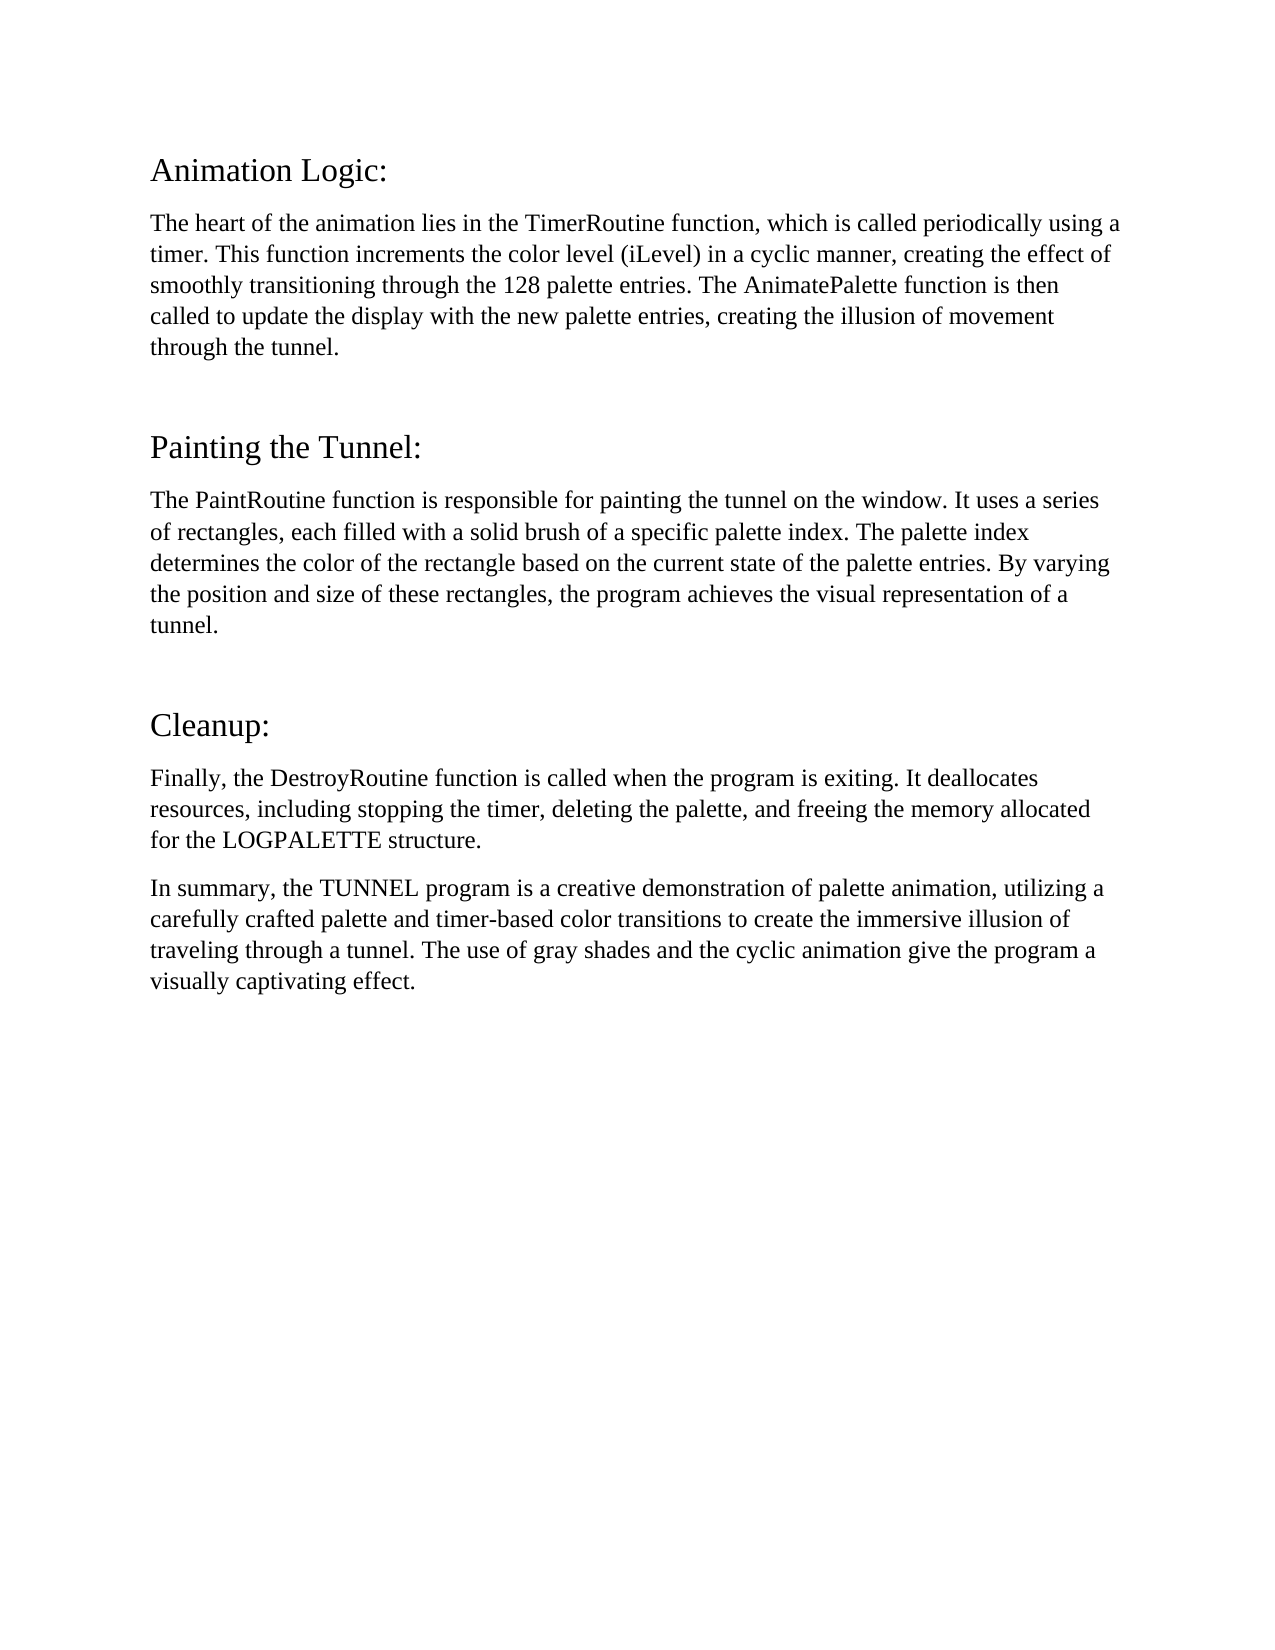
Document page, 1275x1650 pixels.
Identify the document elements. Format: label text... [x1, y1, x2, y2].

text Animation Logic: [150, 150, 1125, 188]
text Finally, the DestroyRoutine function is called when the program is exiting. It deallocates resources, including stopping the timer, deleting the palette, and freeing the memory allocated for the LOGPALETTE structure. [150, 763, 1125, 854]
text Cleanup: [150, 705, 1125, 743]
text Painting the Tunnel: [150, 428, 1125, 466]
text The PaintRoutine function is responsible for painting the tunnel on the window. It uses a series of rectangles, each filled with a solid brush of a specific palette index. The palette index determines the color of the rectangle based on the current state of the palette entries. By varying the position and size of these rectangles, the program achieves the visual representation of a tunnel. [150, 486, 1125, 638]
text The heart of the animation lies in the TimerRoutine function, which is called periodically using a timer. This function increments the color level (iLevel) in a cyclic manner, creating the effect of smoothly transitioning through the 128 palette entries. The AnimatePalette function is then called to update the display with the new palette entries, creating the illusion of movement through the tunnel. [150, 208, 1125, 361]
text In summary, the TUNNEL program is a creative demonstration of palette animation, utilizing a carefully crafted palette and timer-based color transitions to create the immersive illusion of traveling through a tunnel. The use of gray shades and the cyclic animation give the program a visually captivating effect. [150, 873, 1125, 995]
